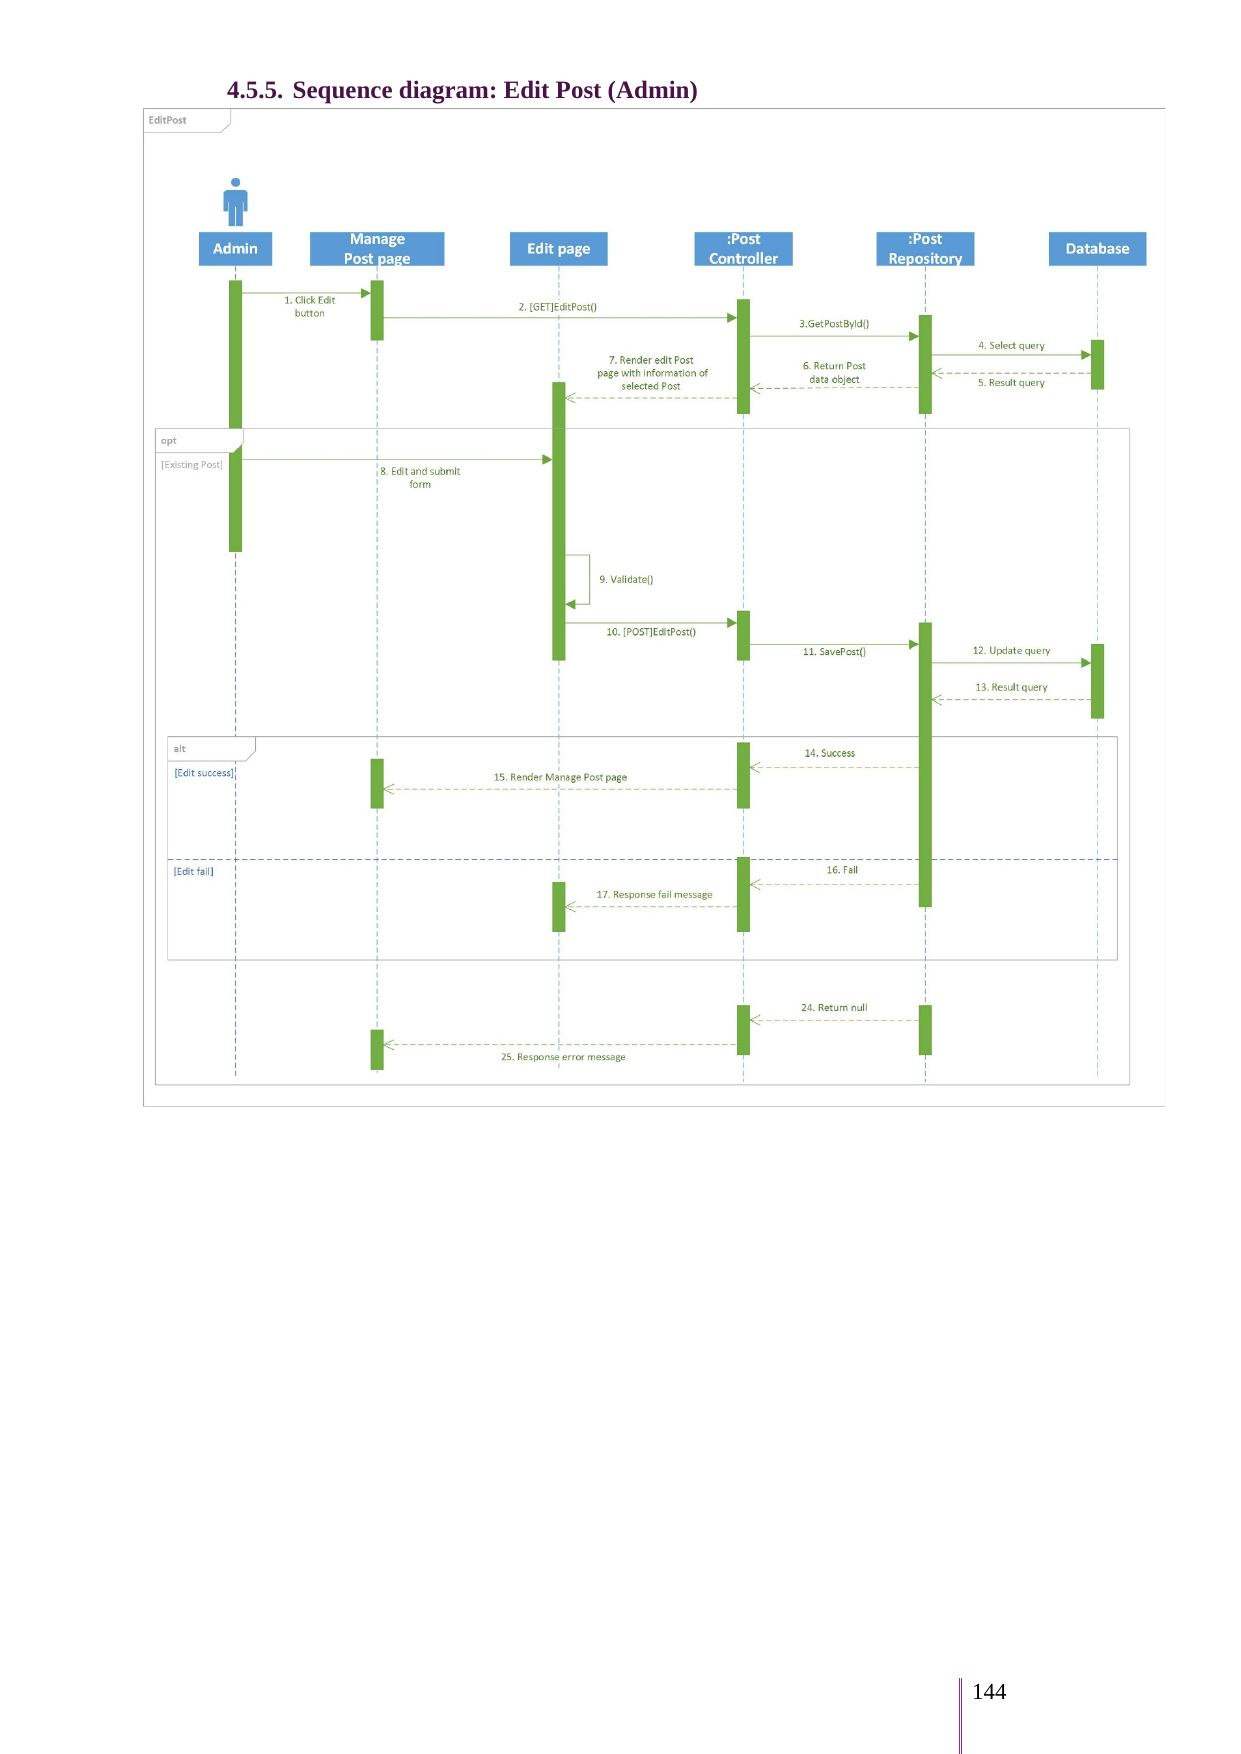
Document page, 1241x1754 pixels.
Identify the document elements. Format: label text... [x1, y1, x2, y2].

picture [142, 108, 1166, 1107]
subtitle Sequence diagram: Edit Post (Admin) [227, 75, 1165, 104]
